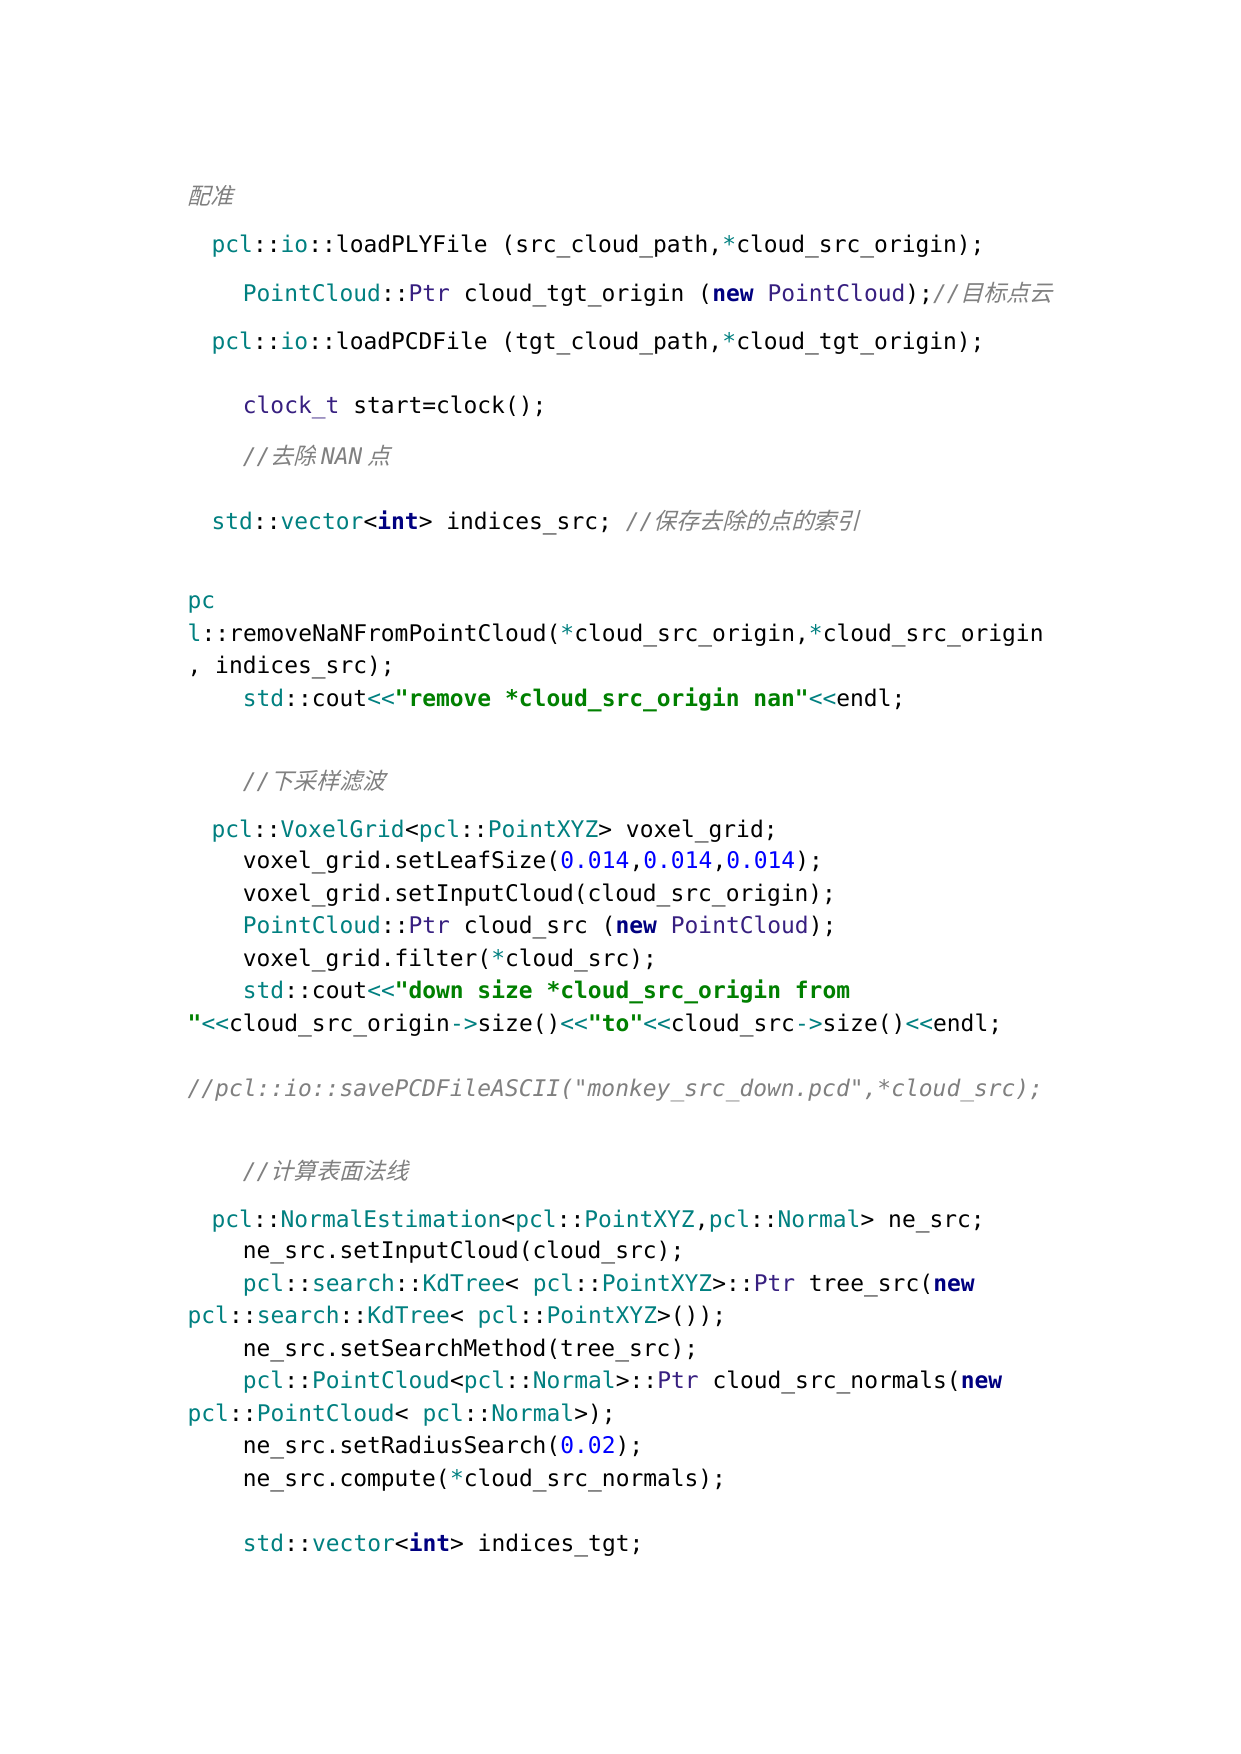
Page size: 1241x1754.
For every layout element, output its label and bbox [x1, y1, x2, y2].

text [187, 162, 1053, 1592]
